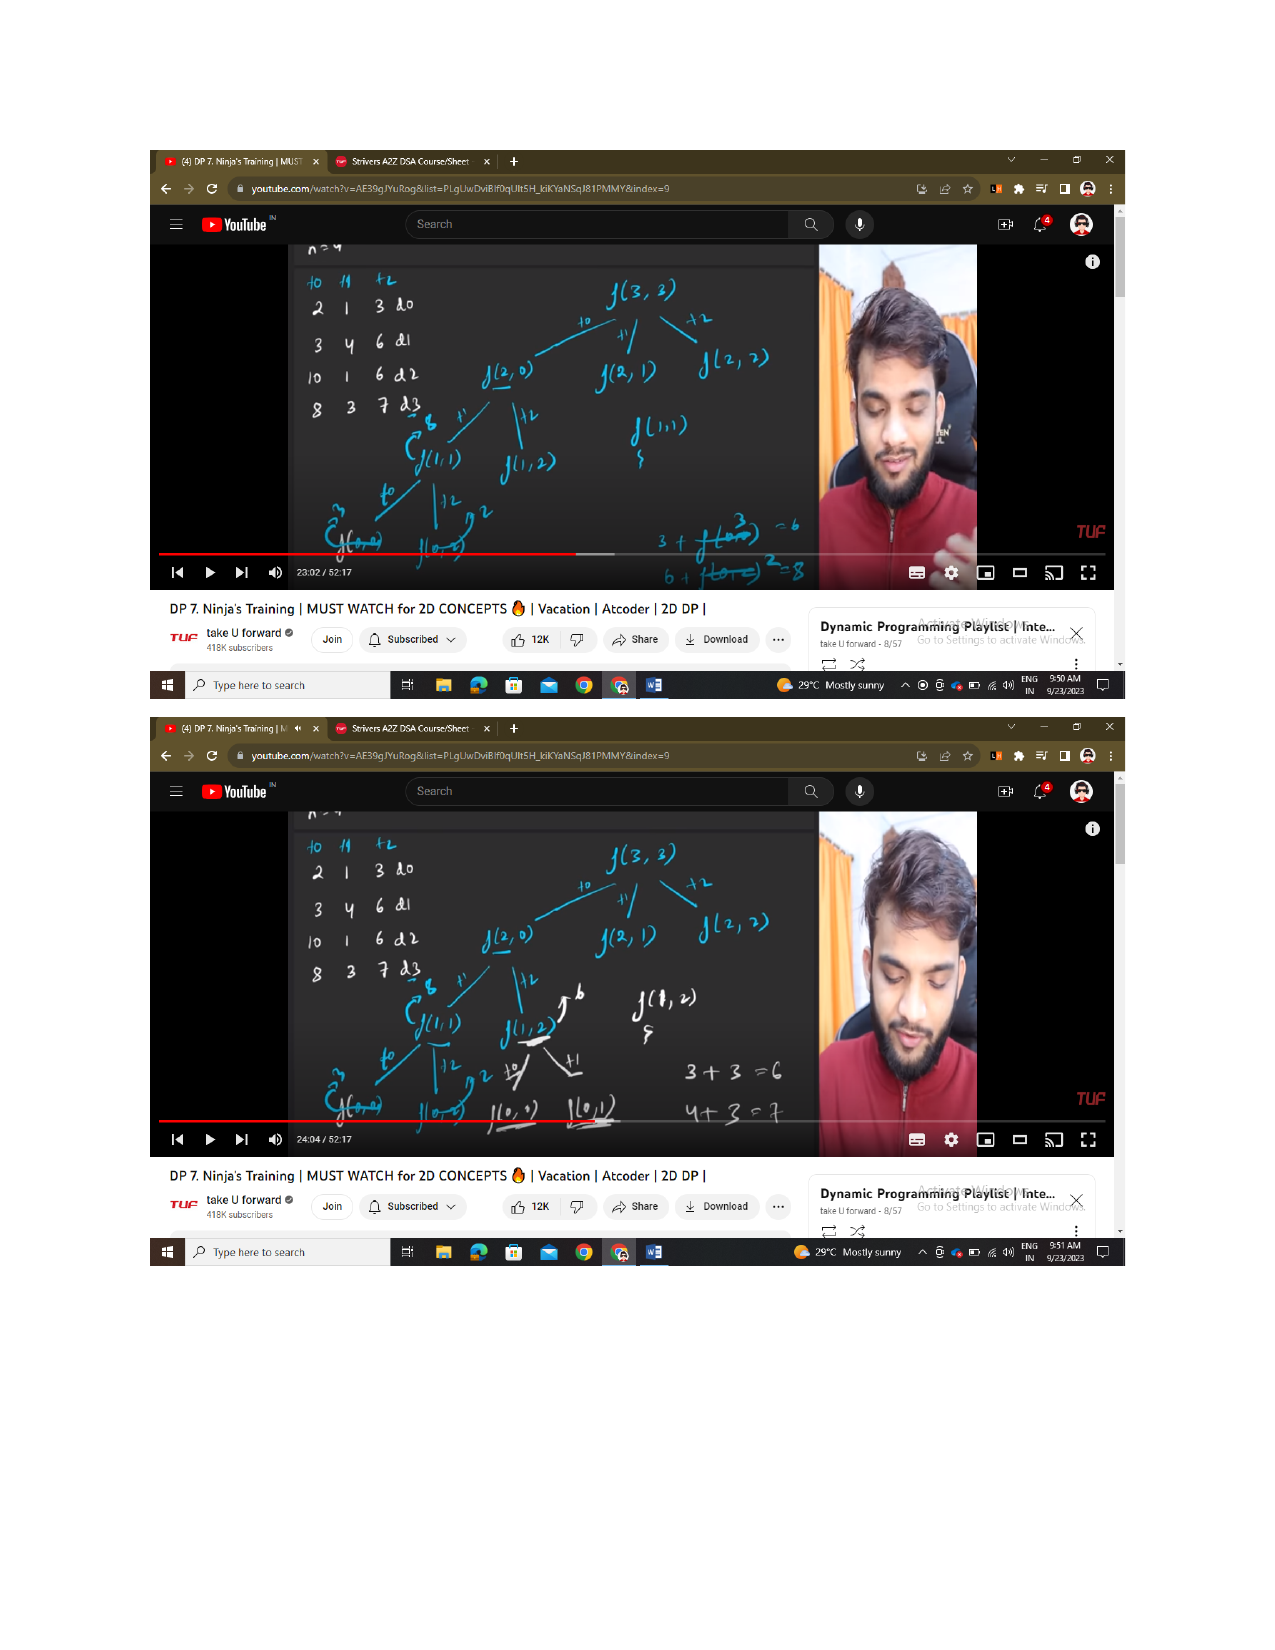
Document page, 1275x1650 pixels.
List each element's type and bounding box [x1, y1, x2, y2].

picture [150, 717, 1125, 1266]
picture [150, 150, 1125, 699]
